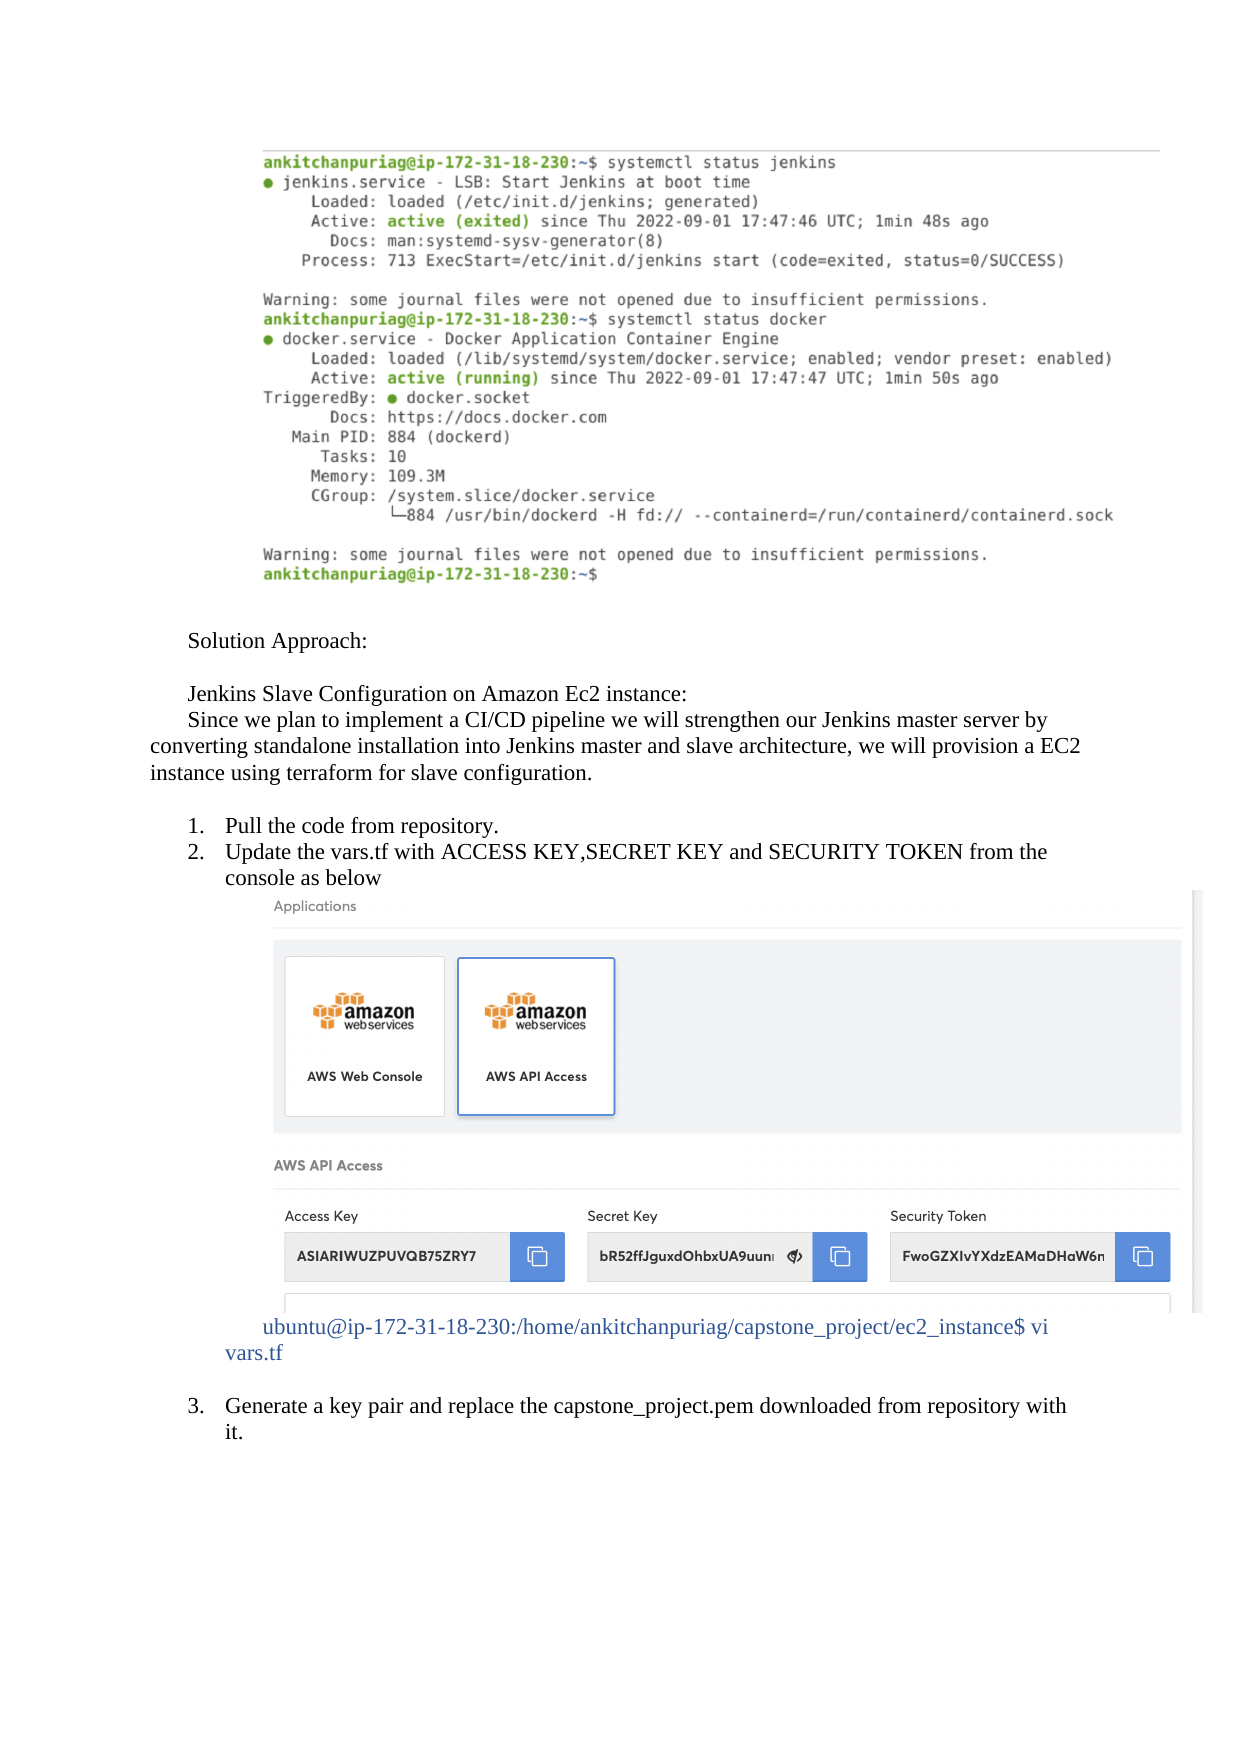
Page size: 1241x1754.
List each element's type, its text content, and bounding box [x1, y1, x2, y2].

list Pull the code from repository. [187, 812, 1090, 838]
list Generate a key pair and replace the capstone_project.pem downloaded from repository with it. [187, 1392, 1090, 1445]
text Solution Approach: [150, 627, 1090, 653]
list Update the vars.tf with ACCESS KEY,SECRET KEY and SECURITY TOKEN from the console as below [187, 838, 1090, 891]
picture [262, 150, 1161, 601]
text Jenkins Slave Configuration on Amazon Ec2 instance: [150, 680, 1090, 706]
picture [262, 890, 1203, 1313]
list ubuntu@ip-172-31-18-230:/home/ankitchanpuriag/capstone_project/ec2_instance$ vi vars.tf [225, 1313, 1090, 1366]
text Since we plan to implement a CI/CD pipeline we will strengthen our Jenkins master server by converting standalone installation into Jenkins master and slave architecture, we will provision a EC2 instance using terraform for slave configuration. [150, 706, 1090, 785]
